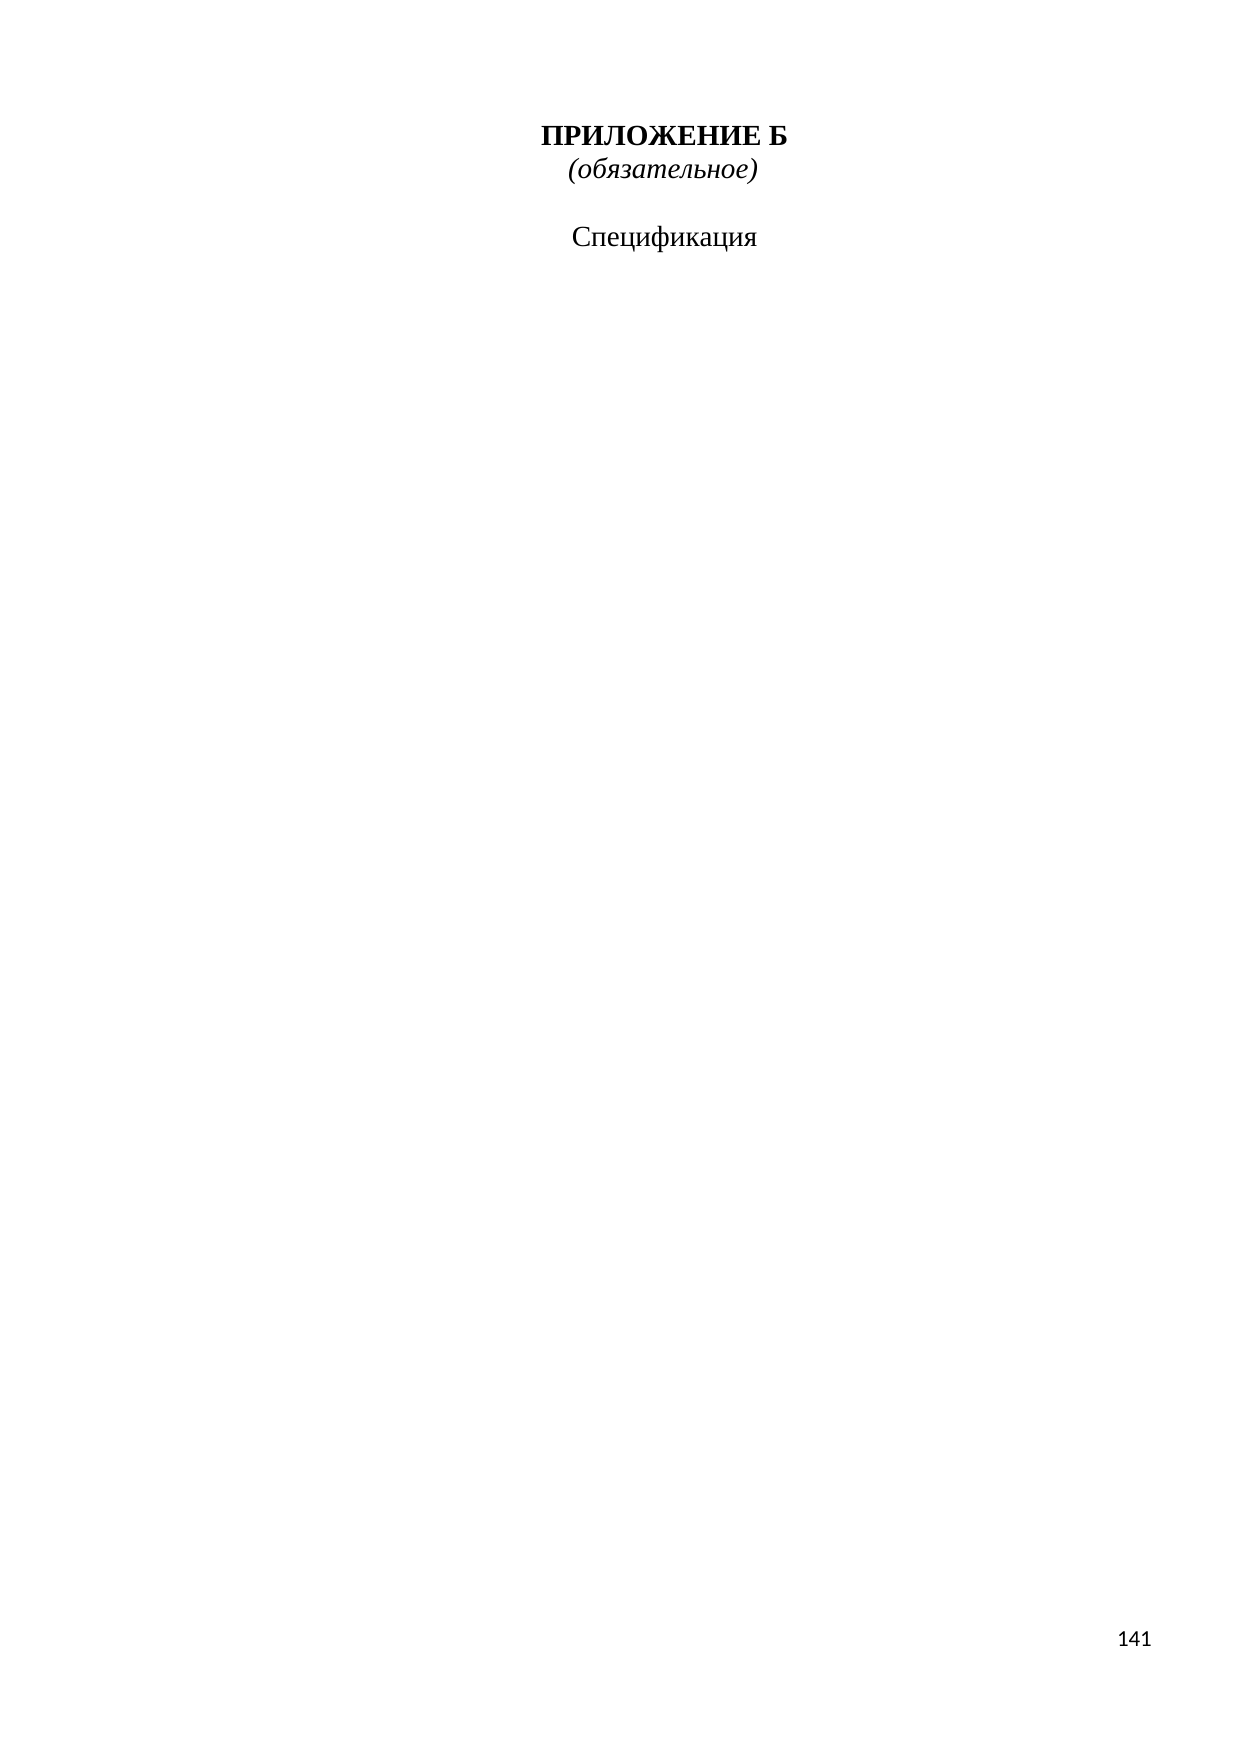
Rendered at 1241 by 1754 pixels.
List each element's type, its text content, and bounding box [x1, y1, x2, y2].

text (обязательное) [177, 152, 1152, 185]
text Спецификация [177, 219, 1152, 252]
subtitle ПРИЛОЖЕНИЕ Б [177, 118, 1152, 152]
